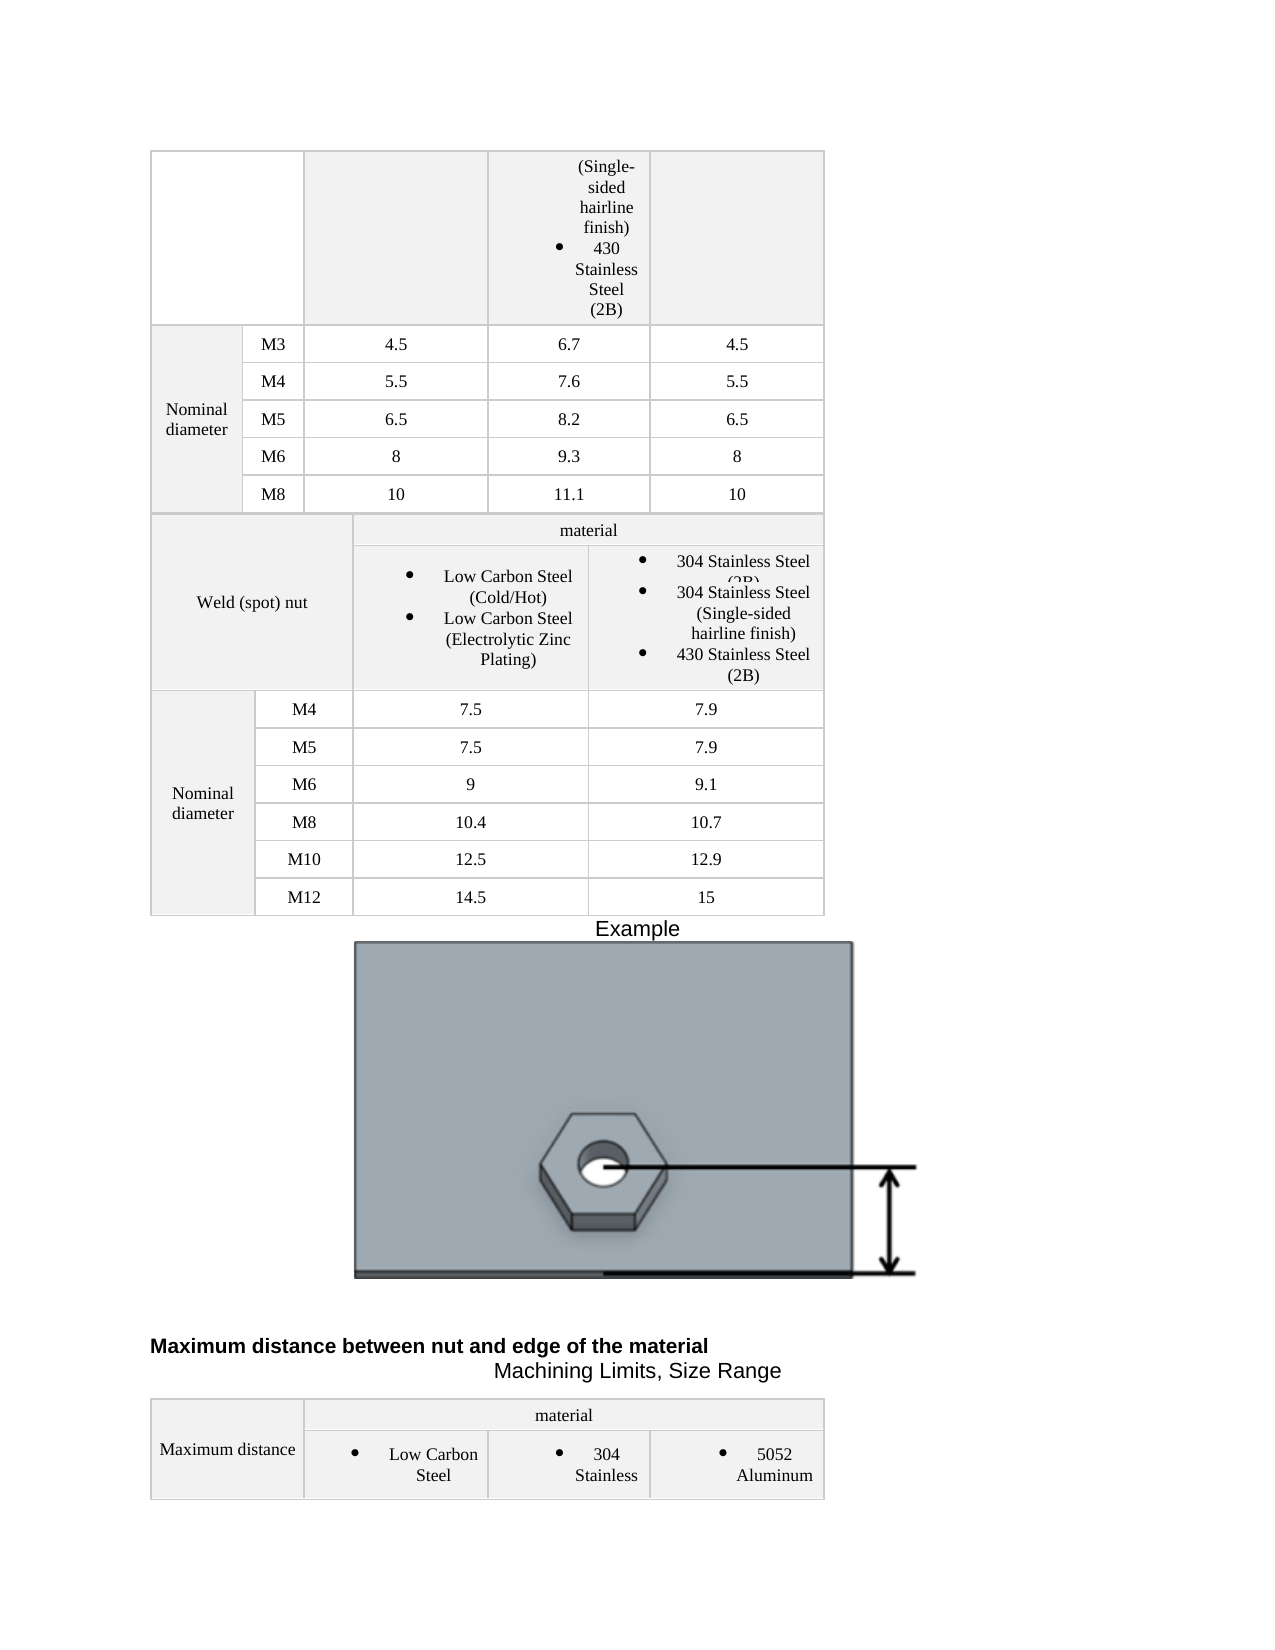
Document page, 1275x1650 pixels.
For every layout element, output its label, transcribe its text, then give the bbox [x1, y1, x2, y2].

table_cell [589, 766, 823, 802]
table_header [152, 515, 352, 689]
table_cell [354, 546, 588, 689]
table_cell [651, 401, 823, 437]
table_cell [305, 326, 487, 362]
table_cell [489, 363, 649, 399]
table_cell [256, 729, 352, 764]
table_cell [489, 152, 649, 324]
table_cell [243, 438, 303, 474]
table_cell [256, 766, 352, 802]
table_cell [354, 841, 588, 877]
picture [353, 941, 922, 1279]
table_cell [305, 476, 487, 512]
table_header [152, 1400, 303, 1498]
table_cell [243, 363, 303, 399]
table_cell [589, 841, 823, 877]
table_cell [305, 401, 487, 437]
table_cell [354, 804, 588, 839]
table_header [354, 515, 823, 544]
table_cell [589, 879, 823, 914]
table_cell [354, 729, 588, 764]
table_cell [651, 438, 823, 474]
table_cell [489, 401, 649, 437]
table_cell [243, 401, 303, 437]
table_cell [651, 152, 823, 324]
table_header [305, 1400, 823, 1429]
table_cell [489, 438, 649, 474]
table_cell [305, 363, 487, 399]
text Example [150, 916, 1125, 941]
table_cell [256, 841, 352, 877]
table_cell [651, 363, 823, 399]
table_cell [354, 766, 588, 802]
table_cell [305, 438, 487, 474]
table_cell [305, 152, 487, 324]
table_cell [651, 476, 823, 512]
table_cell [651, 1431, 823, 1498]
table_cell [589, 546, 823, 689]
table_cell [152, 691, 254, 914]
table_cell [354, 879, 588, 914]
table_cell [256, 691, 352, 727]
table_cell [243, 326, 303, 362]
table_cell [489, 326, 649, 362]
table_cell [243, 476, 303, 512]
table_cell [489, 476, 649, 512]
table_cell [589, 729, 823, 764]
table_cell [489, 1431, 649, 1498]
text Maximum distance between nut and edge of the material [150, 1333, 1125, 1357]
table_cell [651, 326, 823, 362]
text Machining Limits, Size Range [150, 1357, 1125, 1383]
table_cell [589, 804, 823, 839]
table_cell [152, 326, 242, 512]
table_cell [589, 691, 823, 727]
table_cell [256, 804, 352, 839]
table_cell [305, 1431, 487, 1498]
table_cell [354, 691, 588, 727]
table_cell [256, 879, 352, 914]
